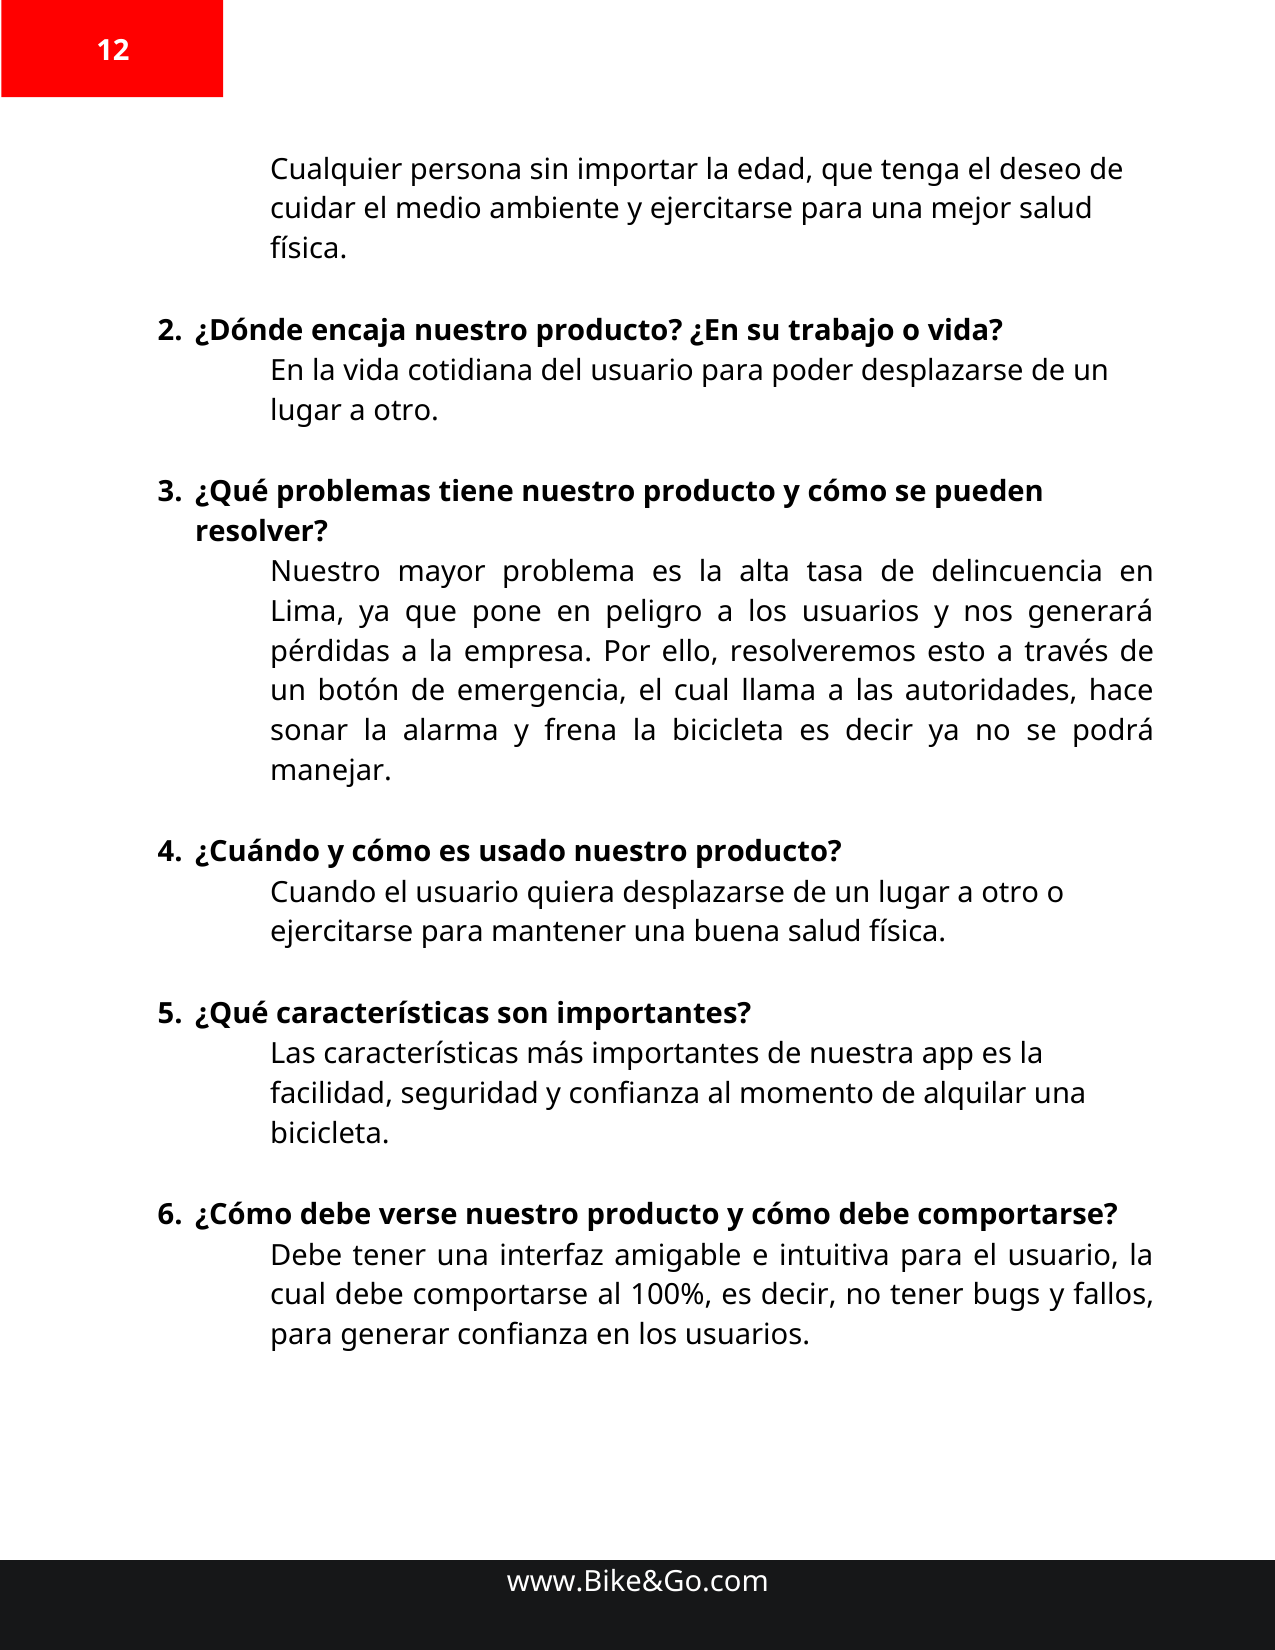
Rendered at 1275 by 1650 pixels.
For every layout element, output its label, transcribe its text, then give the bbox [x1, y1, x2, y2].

text Nuestro mayor problema es la alta tasa de delincuencia en Lima, ya que pone en peligro a los usuarios y nos generará pérdidas a la empresa. Por ello, resolveremos esto a través de un botón de emergencia, el cual llama a las autoridades, hace sonar la alarma y frena la bicicleta es decir ya no se podrá manejar. [270, 551, 1155, 789]
list ¿Cómo debe verse nuestro producto y cómo debe comportarse? [157, 1193, 1155, 1233]
text Debe tener una interfaz amigable e intuitiva para el usuario, la cual debe comportarse al 100%, es decir, no tener bugs y fallos, para generar confianza en los usuarios. [270, 1234, 1155, 1353]
text Las características más importantes de nuestra app es la facilidad, seguridad y confianza al momento de alquilar una bicicleta. [270, 1032, 1155, 1152]
list ¿Cuándo y cómo es usado nuestro producto? [157, 830, 1155, 870]
text Cuando el usuario quiera desplazarse de un lugar a otro o ejercitarse para mantener una buena salud física. [270, 871, 1155, 950]
list ¿Qué problemas tiene nuestro producto y cómo se pueden resolver? [157, 470, 1155, 550]
list ¿Qué características son importantes? [157, 992, 1155, 1032]
text En la vida cotidiana del usuario para poder desplazarse de un lugar a otro. [270, 349, 1155, 429]
list ¿Dónde encaja nuestro producto? ¿En su trabajo o vida? [157, 309, 1155, 348]
text Cualquier persona sin importar la edad, que tenga el deseo de cuidar el medio ambiente y ejercitarse para una mejor salud física. [270, 148, 1155, 267]
